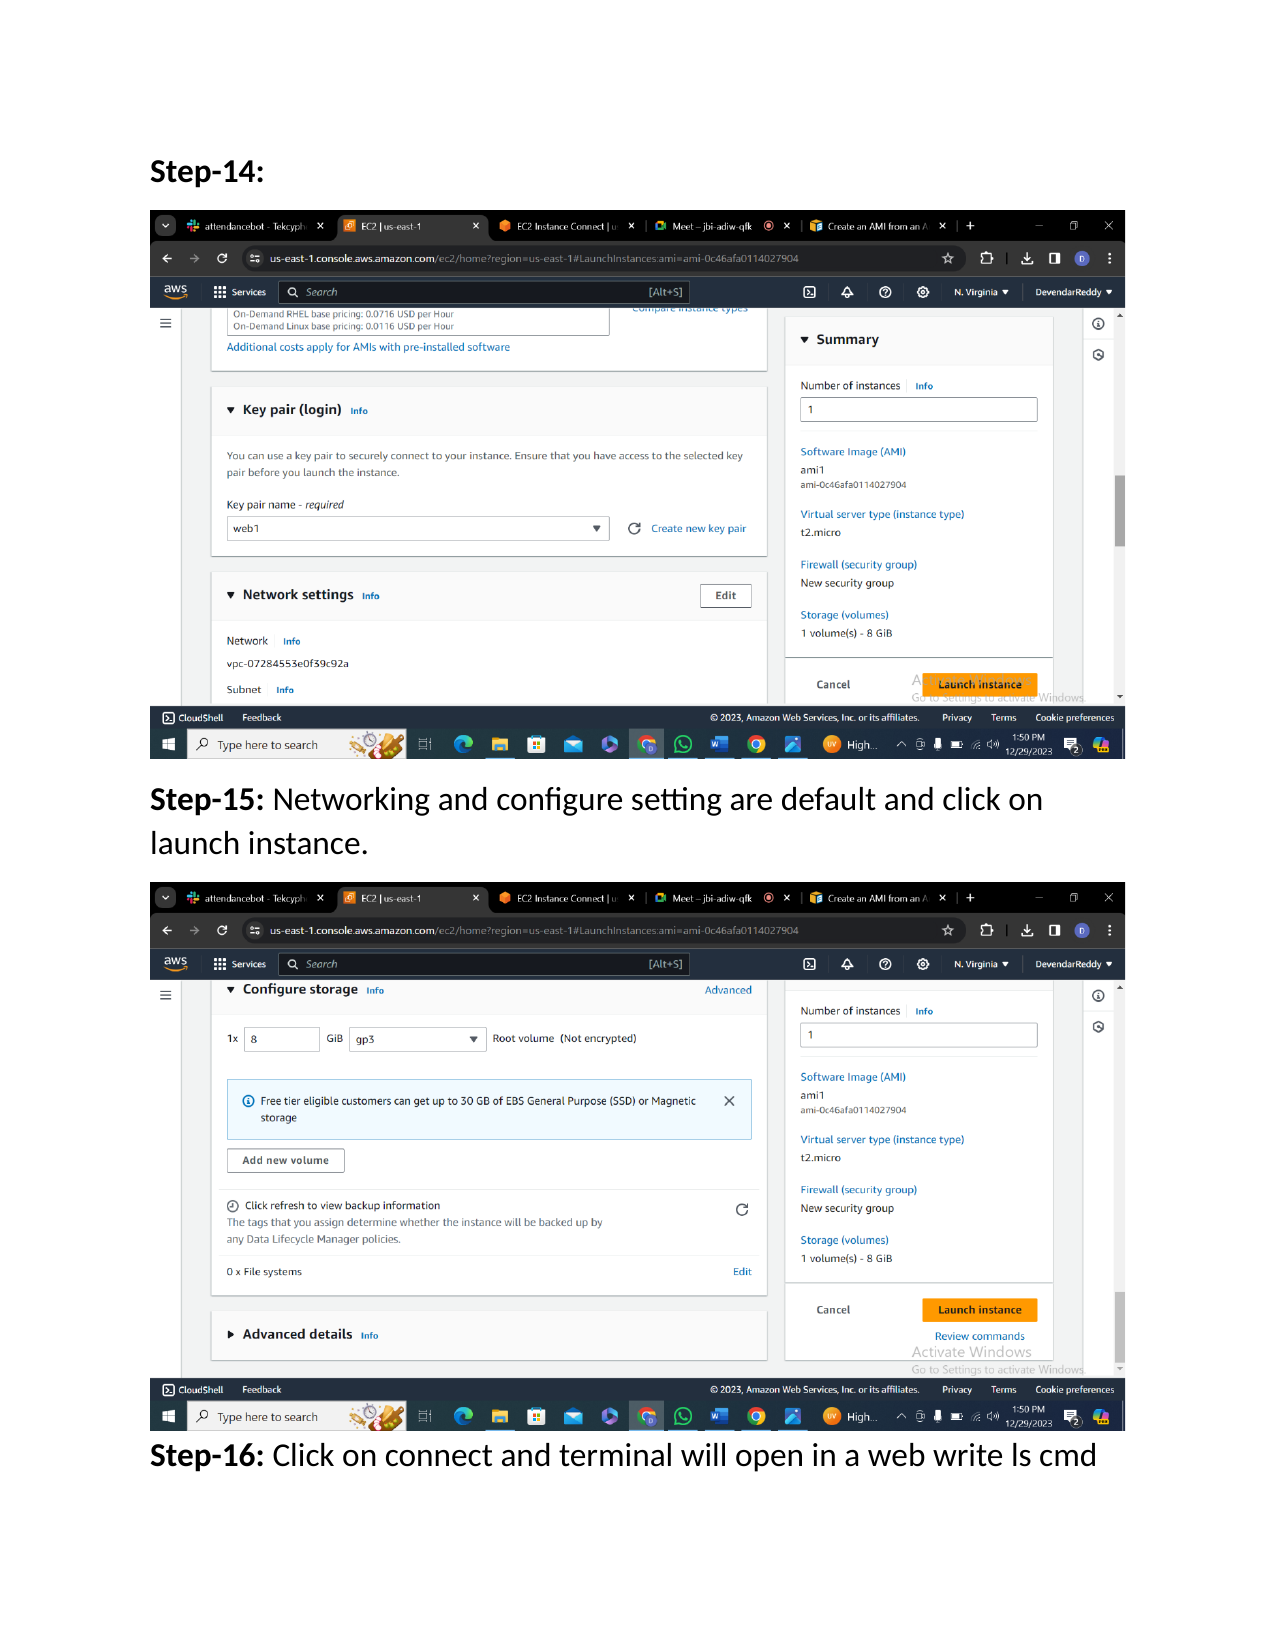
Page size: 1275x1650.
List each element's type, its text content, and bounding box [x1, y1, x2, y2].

text Step-14: [150, 150, 1125, 191]
picture [150, 882, 1125, 1431]
text Step-15: Networking and configure setting are default and click on launch instance. [150, 778, 1125, 863]
picture [150, 210, 1125, 759]
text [150, 1431, 1125, 1475]
